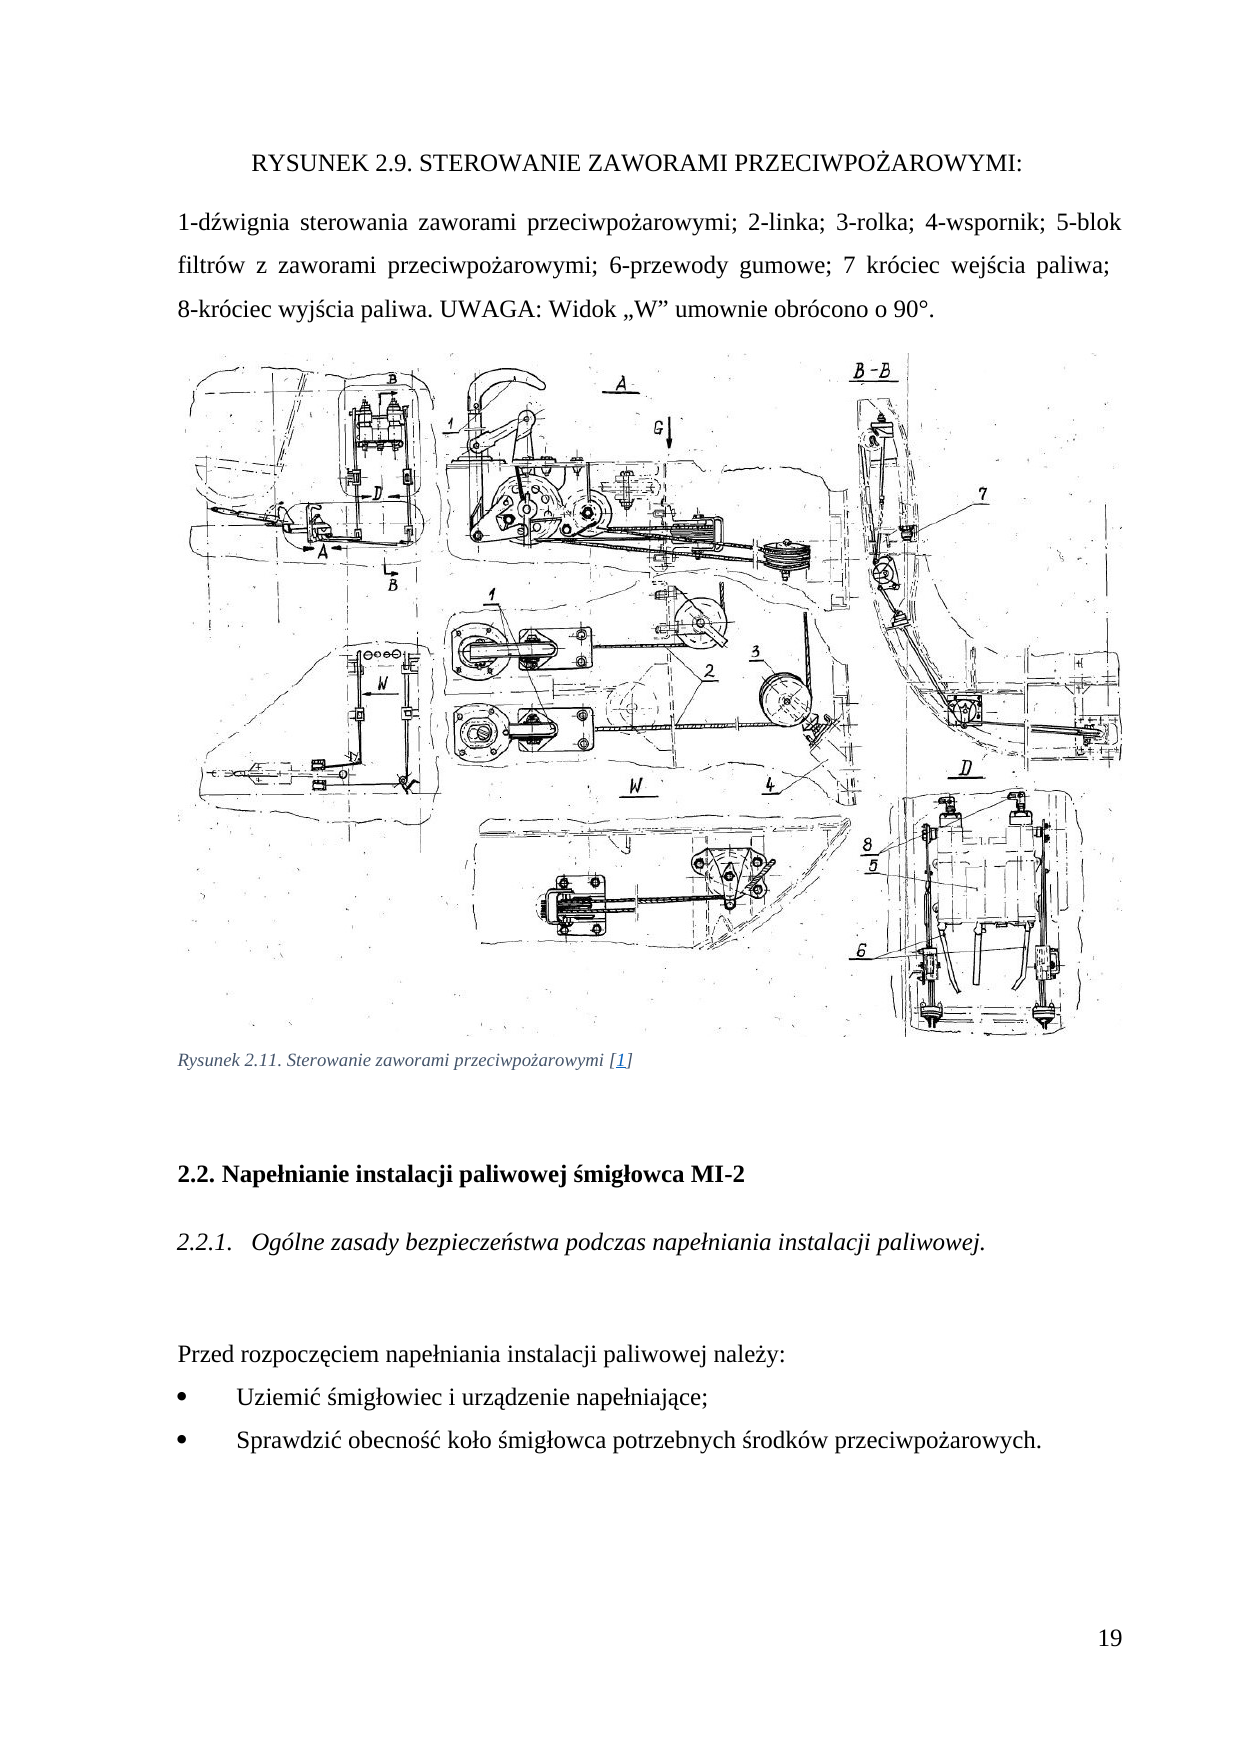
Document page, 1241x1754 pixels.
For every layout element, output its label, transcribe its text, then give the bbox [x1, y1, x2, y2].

text 1-dźwignia sterowania zaworami przeciwpożarowymi; 2-linka; 3-rolka; 4-wspornik; 5-blok filtrów z zaworami przeciwpożarowymi; 6-przewody gumowe; 7 króciec wejścia paliwa; 8-króciec wyjścia paliwa. UWAGA: Widok „W” umownie obrócono o 90°. [177, 207, 1122, 322]
text RYSUNEK 2.9. STEROWANIE ZAWORAMI PRZECIWPOŻAROWYMI: [177, 148, 1122, 176]
list Uziemić śmigłowiec i urządzenie napełniające; [177, 1382, 1122, 1411]
list Przed rozpoczęciem napełniania instalacji paliwowej należy: [177, 1339, 1122, 1367]
subtitle Napełnianie instalacji paliwowej śmigłowca MI-2 [177, 1159, 1122, 1188]
subtitle Ogólne zasady bezpieczeństwa podczas napełniania instalacji paliwowej. [177, 1227, 1122, 1256]
picture [177, 353, 1123, 1037]
list Sprawdzić obecność koło śmigłowca potrzebnych środków przeciwpożarowych. [177, 1425, 1122, 1454]
